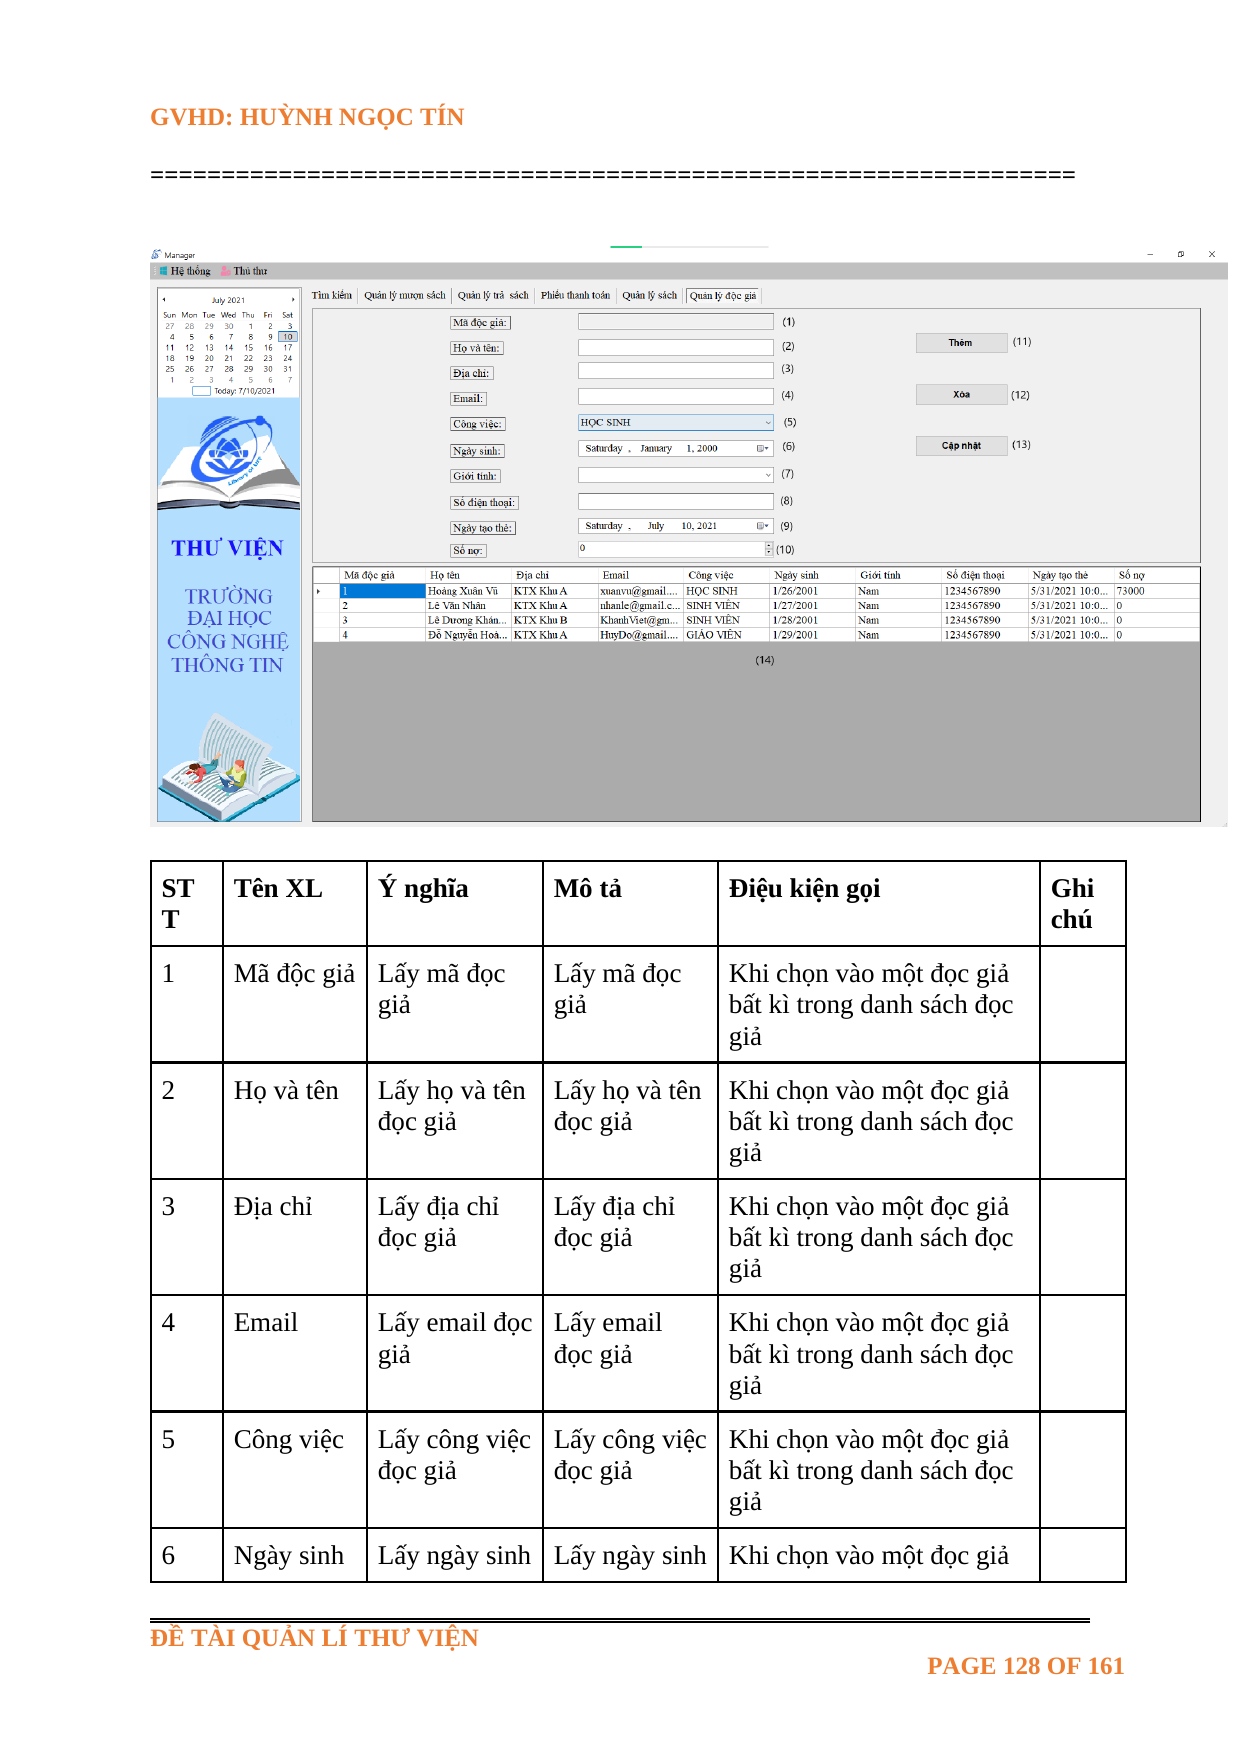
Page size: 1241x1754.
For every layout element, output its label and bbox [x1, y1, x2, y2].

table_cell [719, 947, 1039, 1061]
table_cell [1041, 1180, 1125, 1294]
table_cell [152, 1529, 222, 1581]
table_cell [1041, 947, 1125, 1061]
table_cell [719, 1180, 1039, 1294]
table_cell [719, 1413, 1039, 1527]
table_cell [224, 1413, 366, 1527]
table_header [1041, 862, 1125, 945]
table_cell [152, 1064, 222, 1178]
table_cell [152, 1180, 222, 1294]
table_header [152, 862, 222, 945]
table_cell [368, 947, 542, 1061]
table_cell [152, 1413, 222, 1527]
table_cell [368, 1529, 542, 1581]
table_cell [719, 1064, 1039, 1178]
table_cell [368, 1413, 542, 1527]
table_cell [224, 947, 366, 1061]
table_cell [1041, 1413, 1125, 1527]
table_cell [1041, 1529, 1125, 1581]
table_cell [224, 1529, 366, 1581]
picture [150, 246, 1228, 827]
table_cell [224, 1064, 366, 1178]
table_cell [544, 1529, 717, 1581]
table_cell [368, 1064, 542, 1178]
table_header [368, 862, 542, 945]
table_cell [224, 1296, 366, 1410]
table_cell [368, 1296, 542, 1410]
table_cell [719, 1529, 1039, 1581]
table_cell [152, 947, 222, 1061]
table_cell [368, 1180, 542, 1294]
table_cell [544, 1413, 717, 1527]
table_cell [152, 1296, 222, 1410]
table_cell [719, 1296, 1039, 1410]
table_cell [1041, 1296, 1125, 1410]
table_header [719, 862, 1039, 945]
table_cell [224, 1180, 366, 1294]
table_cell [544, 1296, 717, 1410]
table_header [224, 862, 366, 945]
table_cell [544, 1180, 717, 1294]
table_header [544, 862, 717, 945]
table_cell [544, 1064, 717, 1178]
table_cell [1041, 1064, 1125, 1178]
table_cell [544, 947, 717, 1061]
